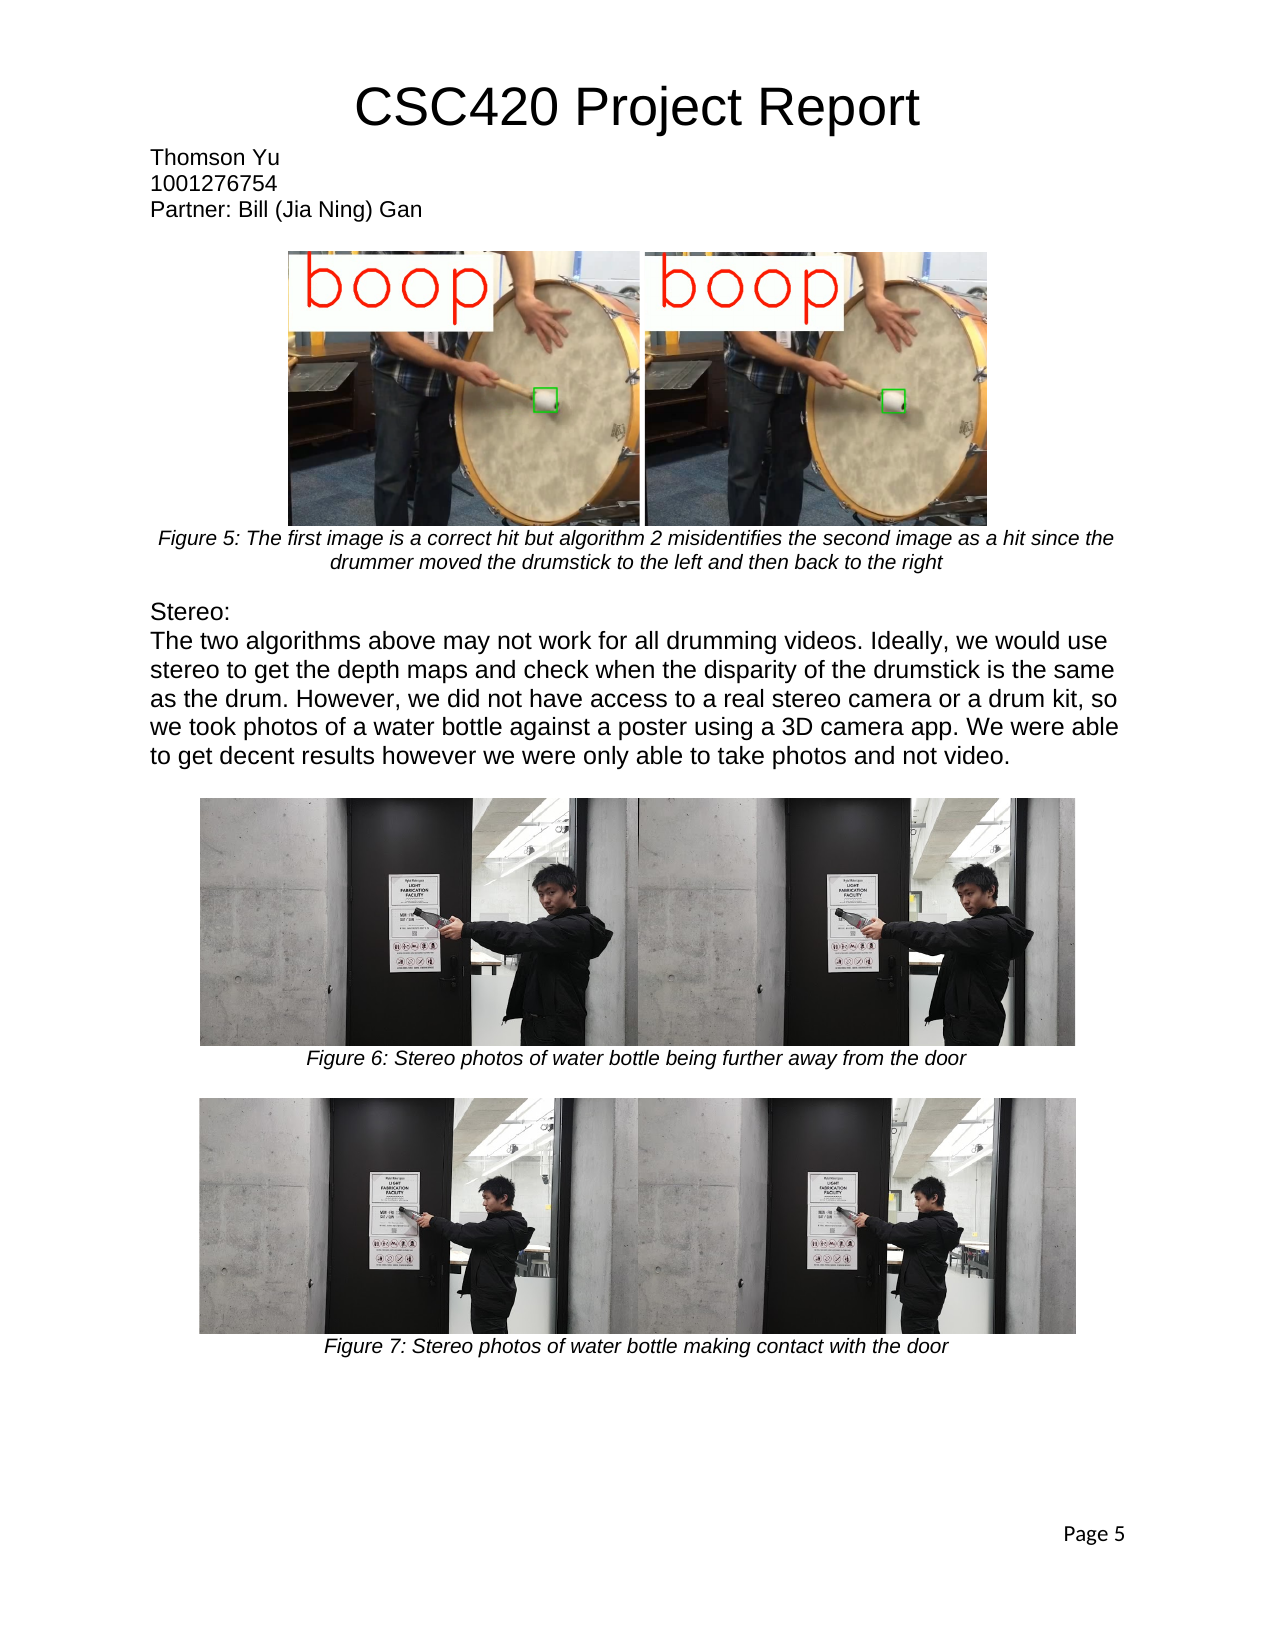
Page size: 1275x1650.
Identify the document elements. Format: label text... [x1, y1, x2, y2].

picture [199, 1098, 1076, 1334]
text Figure 5: The first image is a correct hit but algorithm 2 misidentifies the second image as a hit since the drummer moved the drumstick to the left and then back to the right [150, 526, 1125, 573]
text Figure 6: Stereo photos of water bottle being further away from the door [150, 1046, 1125, 1070]
text The two algorithms above may not work for all drumming videos. Ideally, we would use stereo to get the depth maps and check when the disparity of the drumstick is the same as the drum. However, we did not have access to a real stereo camera or a drum kit, so we took photos of a water bottle against a poster using a 3D camera app. We were able to get decent results however we were only able to take photos and not video. [150, 626, 1125, 770]
text Figure 7: Stereo photos of water bottle making contact with the door [150, 1333, 1125, 1357]
picture [288, 251, 640, 526]
picture [644, 252, 987, 526]
picture [200, 798, 1075, 1046]
text Stereo: [150, 597, 1125, 626]
